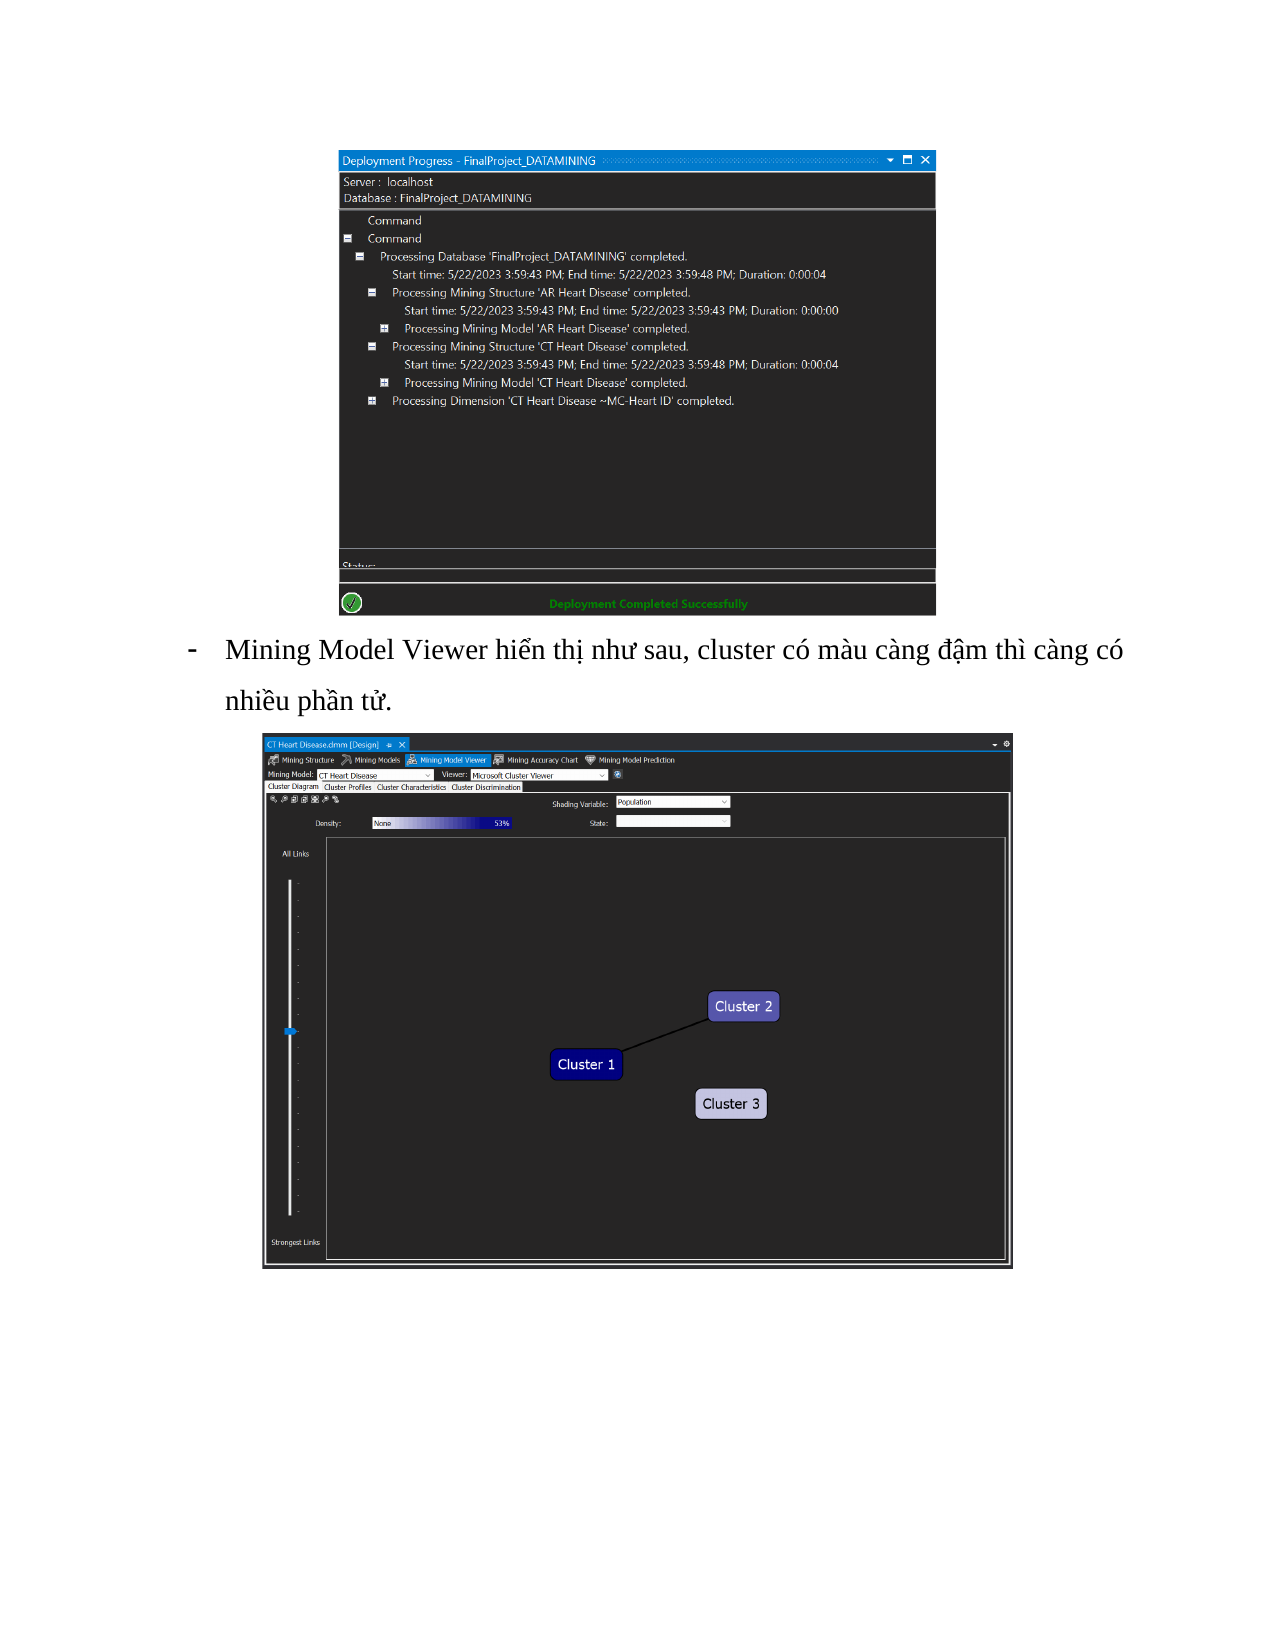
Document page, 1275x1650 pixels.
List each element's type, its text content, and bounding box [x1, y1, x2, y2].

list Mining Model Viewer hiển thị như sau, cluster có màu càng đậm thì càng có nhiều phần tử. [187, 632, 1125, 716]
picture [262, 733, 1013, 1269]
picture [338, 150, 937, 616]
